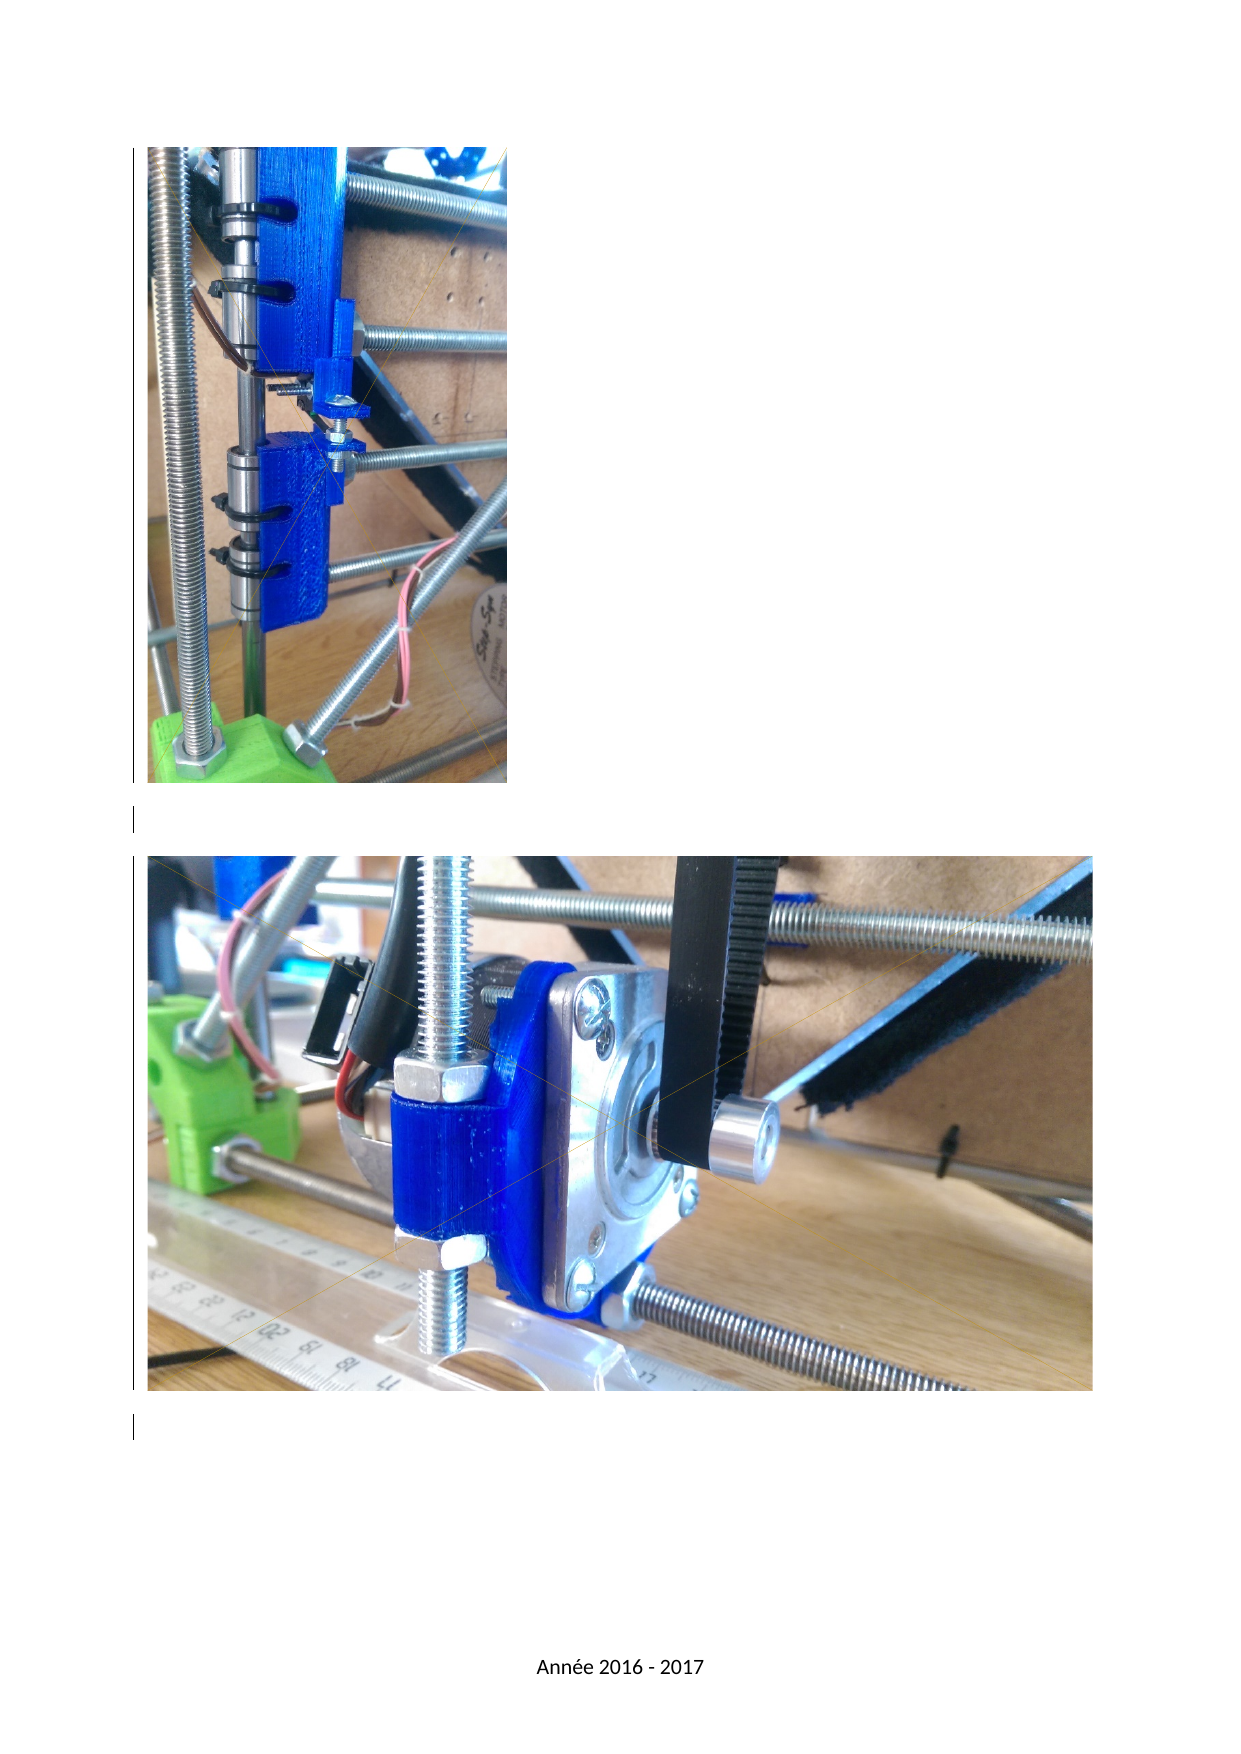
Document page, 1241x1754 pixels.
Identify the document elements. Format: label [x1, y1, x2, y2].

picture [148, 147, 506, 463]
picture [149, 467, 506, 783]
picture [147, 149, 326, 781]
picture [328, 150, 507, 781]
picture [150, 856, 1090, 1122]
picture [147, 857, 618, 1390]
picture [622, 857, 1093, 1389]
picture [149, 1124, 1091, 1391]
